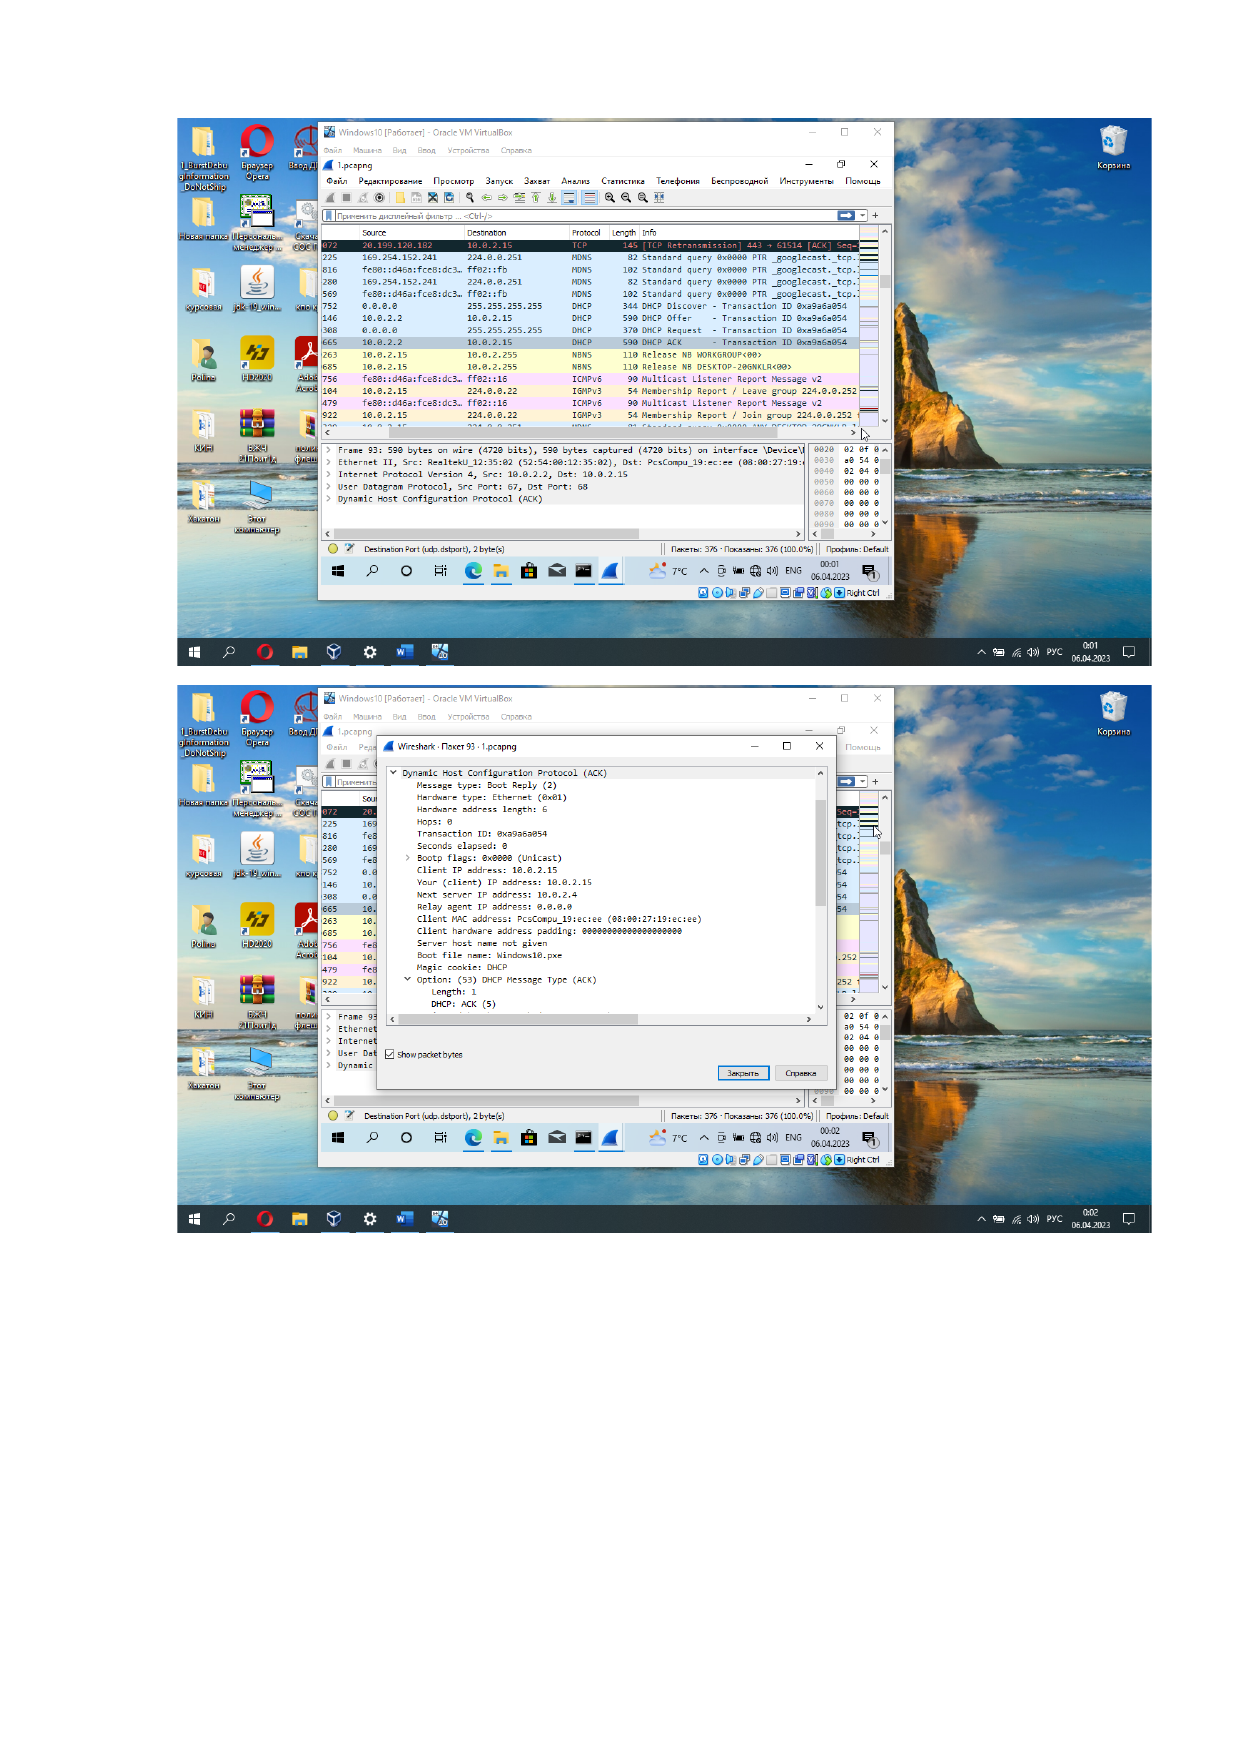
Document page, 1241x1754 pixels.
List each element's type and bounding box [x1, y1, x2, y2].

picture [177, 118, 1152, 666]
picture [177, 685, 1152, 1233]
